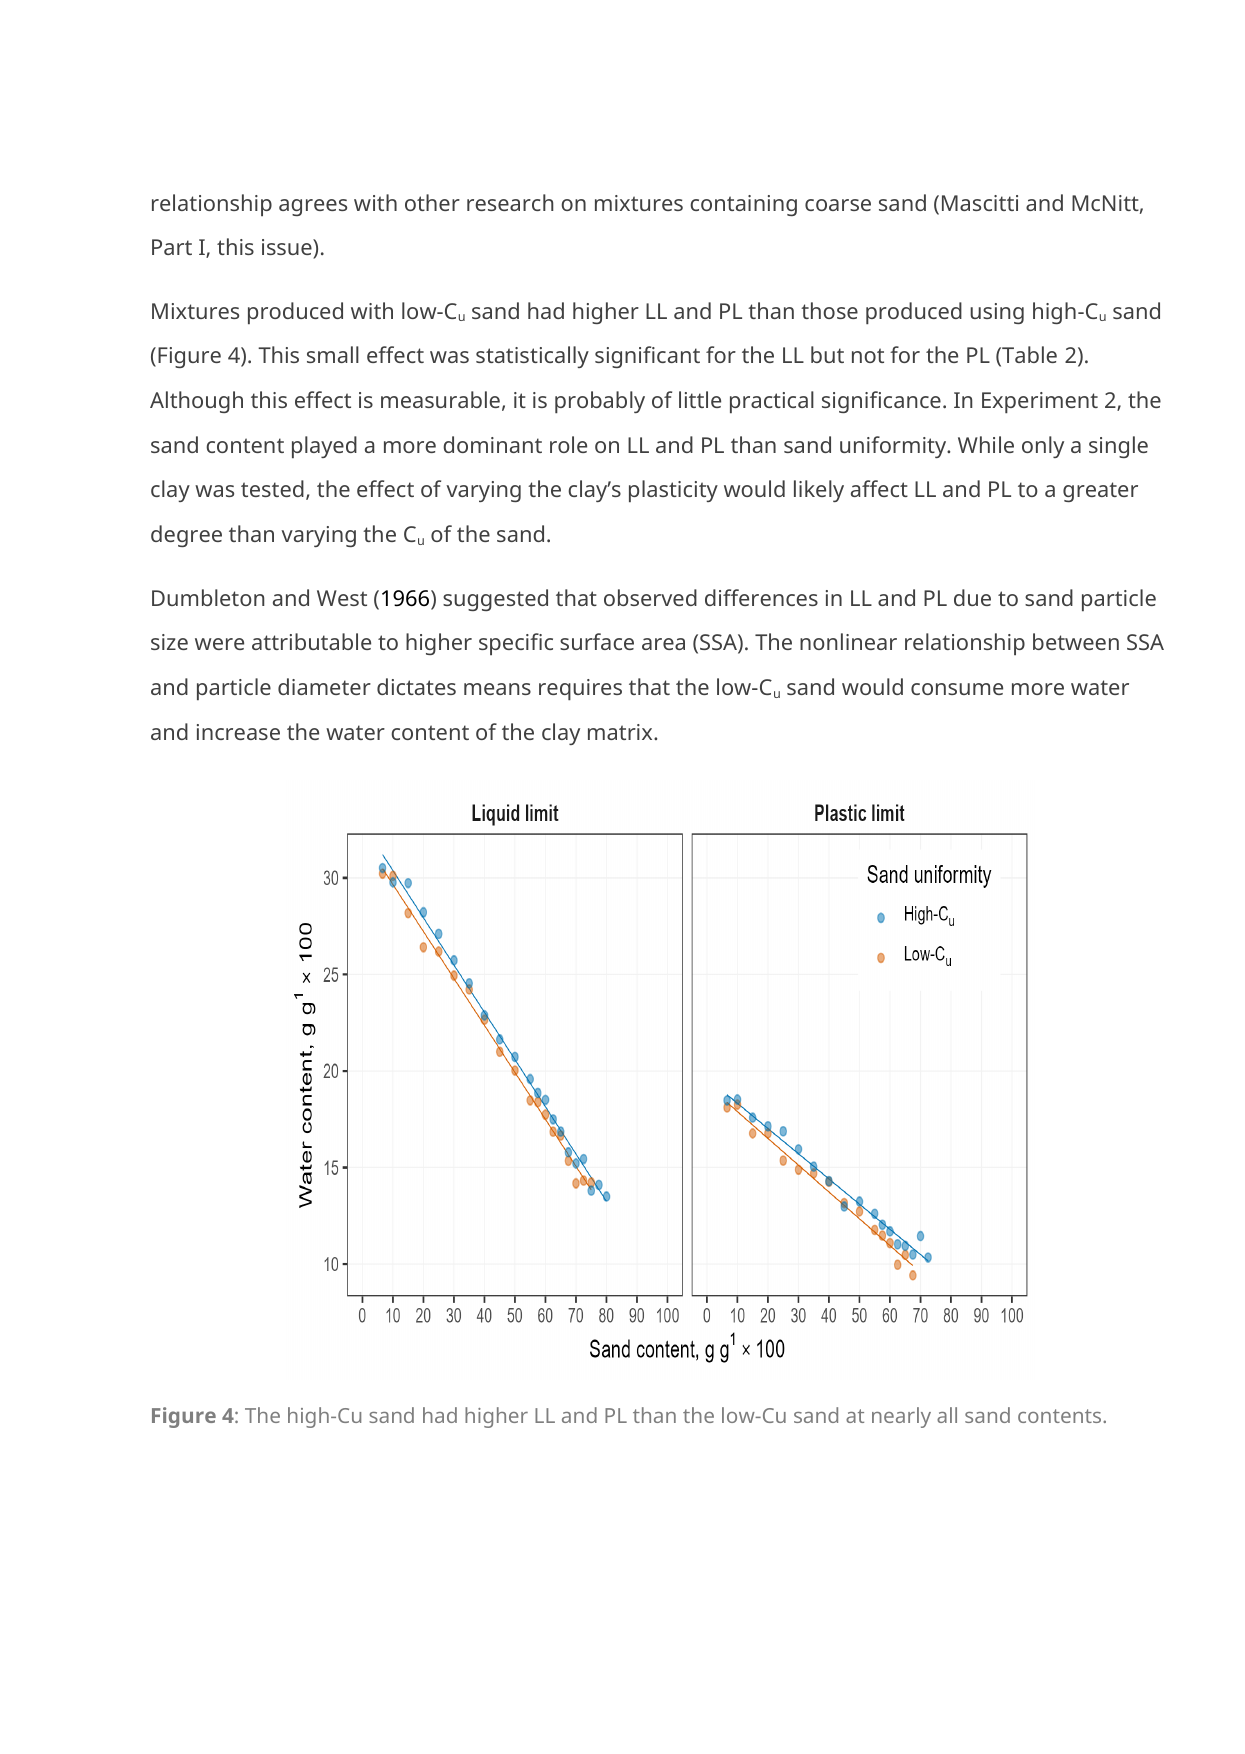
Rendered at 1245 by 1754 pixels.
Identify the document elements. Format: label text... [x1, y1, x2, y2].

text Mixtures produced with low-Cu sand had higher LL and PL than those produced using high-Cu sand (Figure ). This small effect was statistically significant for the LL but not for the PL (Table ). Although this effect is measurable, it is probably of little practical significance. In Experiment 2, the sand content played a more dominant role on LL and PL than sand uniformity. While only a single clay was tested, the effect of varying the clay’s plasticity would likely affect LL and PL to a greater degree than varying the Cu of the sand. [150, 296, 1170, 549]
picture [285, 780, 1035, 1380]
text Dumbleton and West (1966) suggested that observed differences in LL and PL due to sand particle size were attributable to higher specific surface area (SSA). The nonlinear relationship between SSA and particle diameter dictates means requires that the low-Cu sand would consume more water and increase the water content of the clay matrix. [150, 582, 1170, 746]
text Figure : The high-Cu sand had higher LL and PL than the low-Cu sand at nearly all sand contents. [150, 1401, 1170, 1429]
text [150, 187, 1170, 262]
